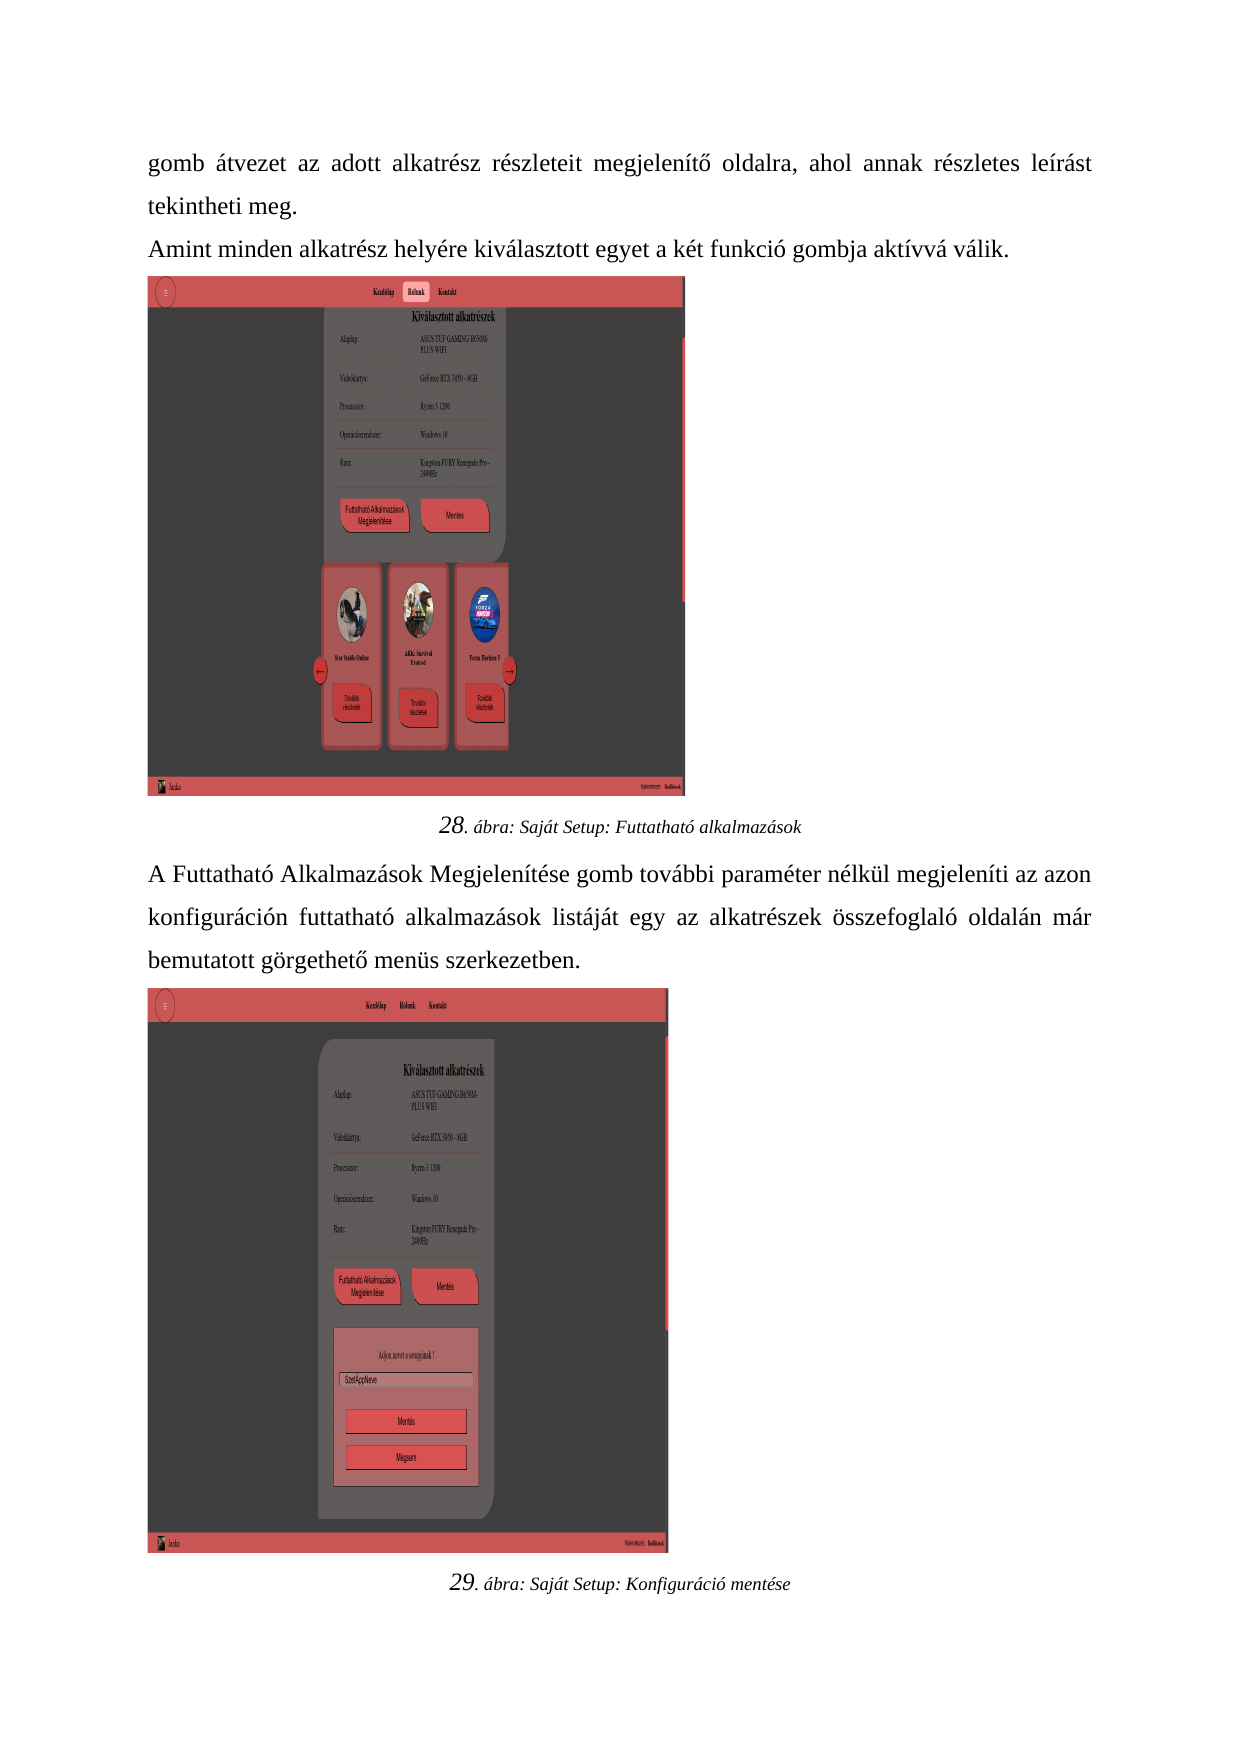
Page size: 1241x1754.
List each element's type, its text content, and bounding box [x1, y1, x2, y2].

text A Futtatható Alkalmazások Megjelenítése gomb további paraméter nélkül megjeleníti az azon konfiguráción futtatható alkalmazások listáját egy az alkatrészek összefoglaló oldalán már bemutatott görgethető menüs szerkezetben. [148, 859, 1093, 974]
text Amint minden alkatrész helyére kiválasztott egyet a két funkció gombja aktívvá válik. [148, 234, 1093, 263]
picture [147, 276, 686, 796]
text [148, 148, 1093, 219]
picture [147, 988, 669, 1553]
text 28. ábra: Saját Setup: Futtatható alkalmazások [148, 810, 1093, 838]
text 29. ábra: Saját Setup: Konfiguráció mentése [148, 1567, 1093, 1596]
